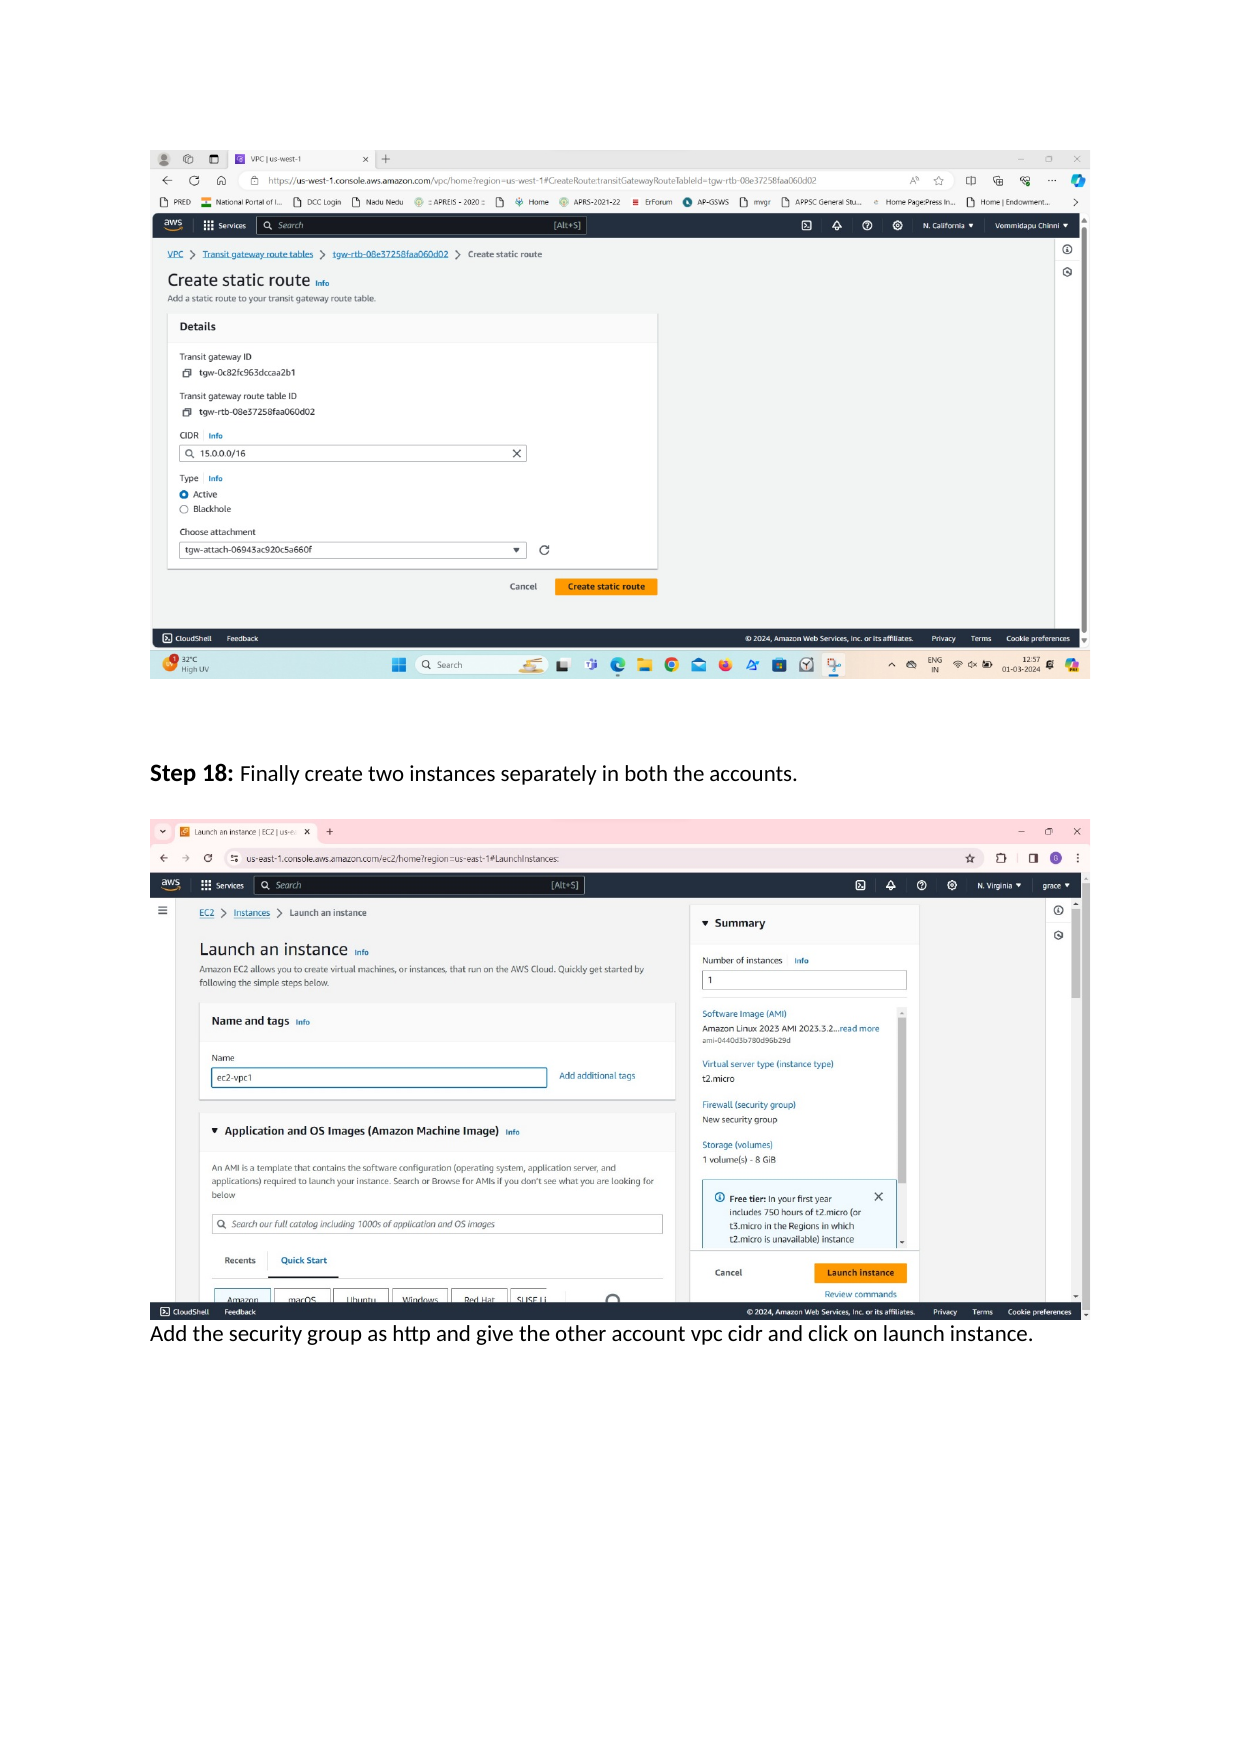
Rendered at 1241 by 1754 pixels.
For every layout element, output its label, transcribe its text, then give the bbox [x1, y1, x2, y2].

text Add the security group as http and give the other account vpc cidr and click on launch instance. [150, 1320, 1090, 1347]
picture [150, 819, 1091, 1320]
picture [150, 150, 1091, 679]
text Step 18: Finally create two instances separately in both the accounts. [150, 758, 1090, 788]
